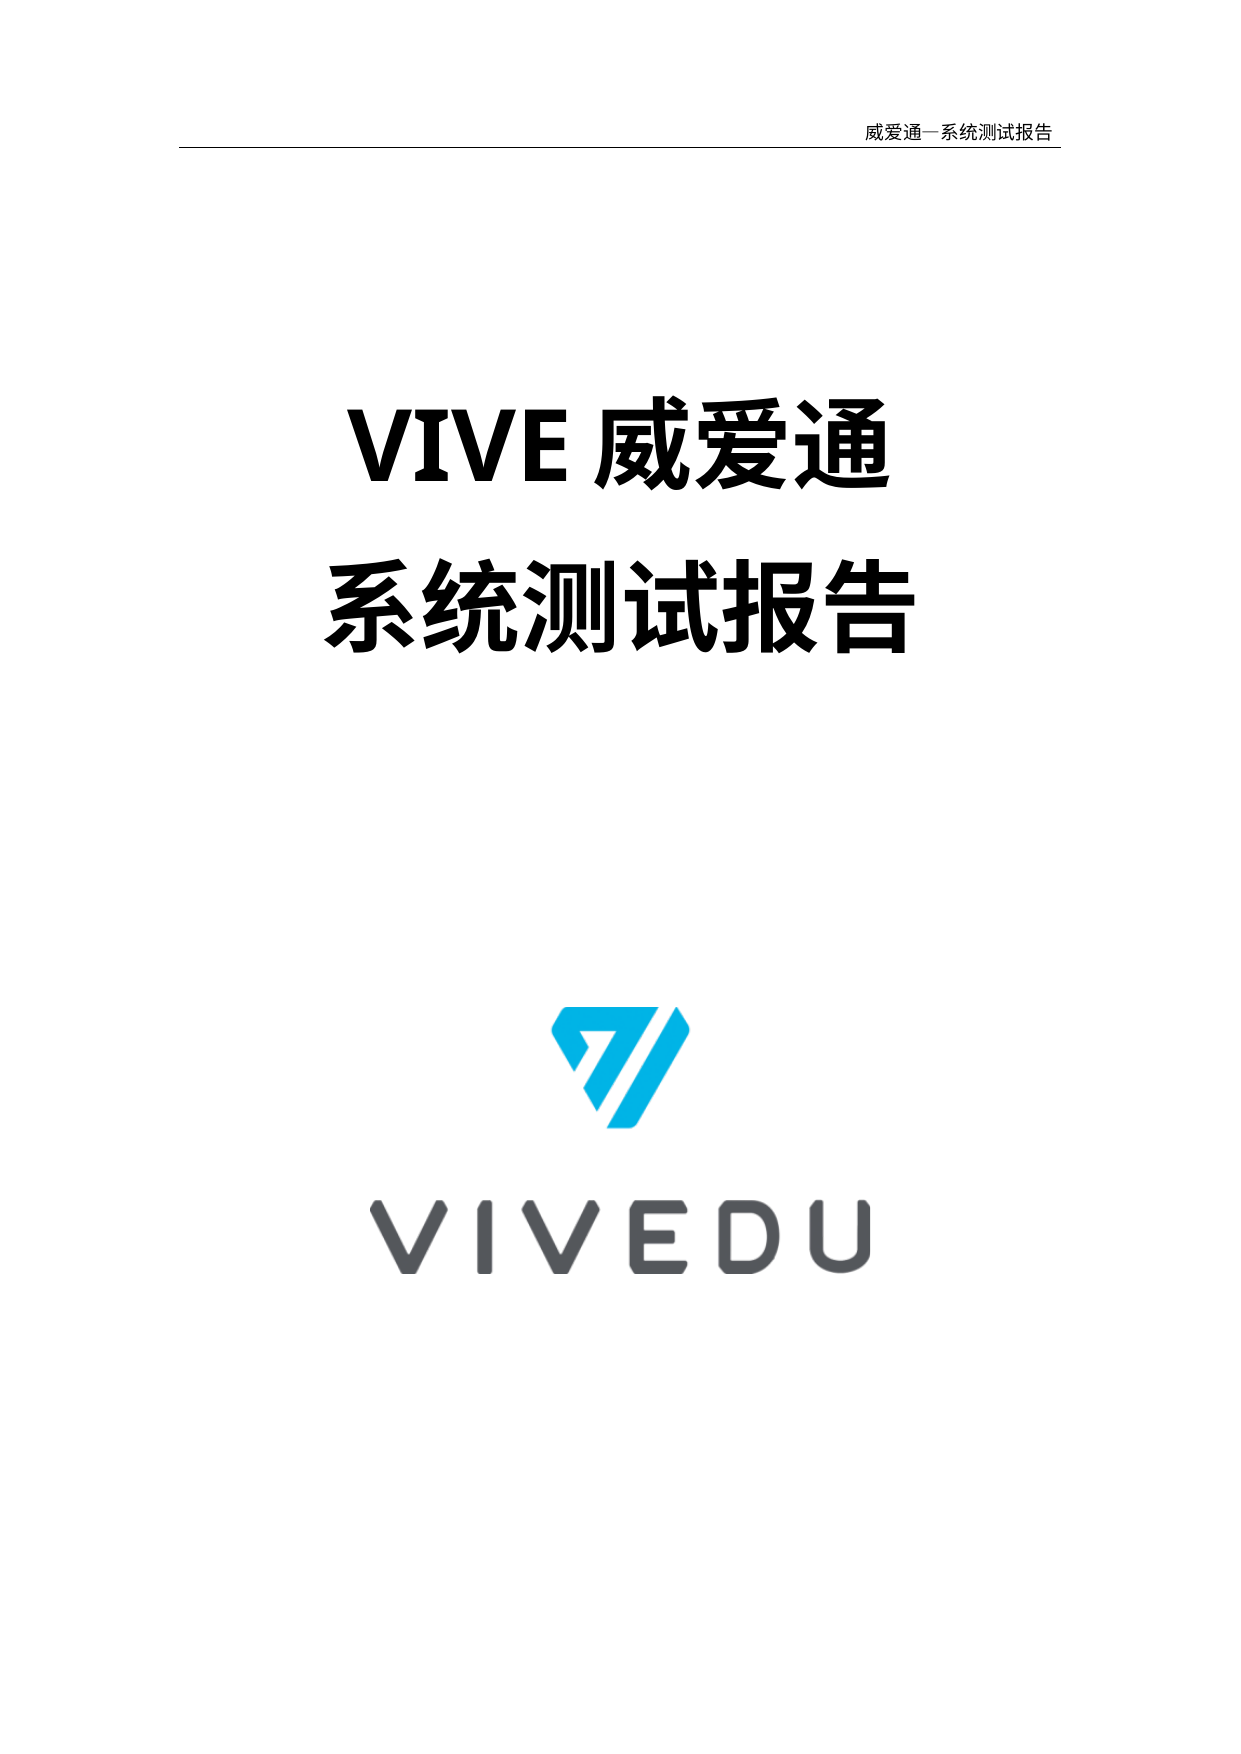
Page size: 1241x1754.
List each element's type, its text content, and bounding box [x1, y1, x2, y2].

picture [370, 1007, 871, 1274]
text VIVE威爱通 [187, 357, 1053, 519]
text 系统测试报告 [187, 519, 1053, 682]
